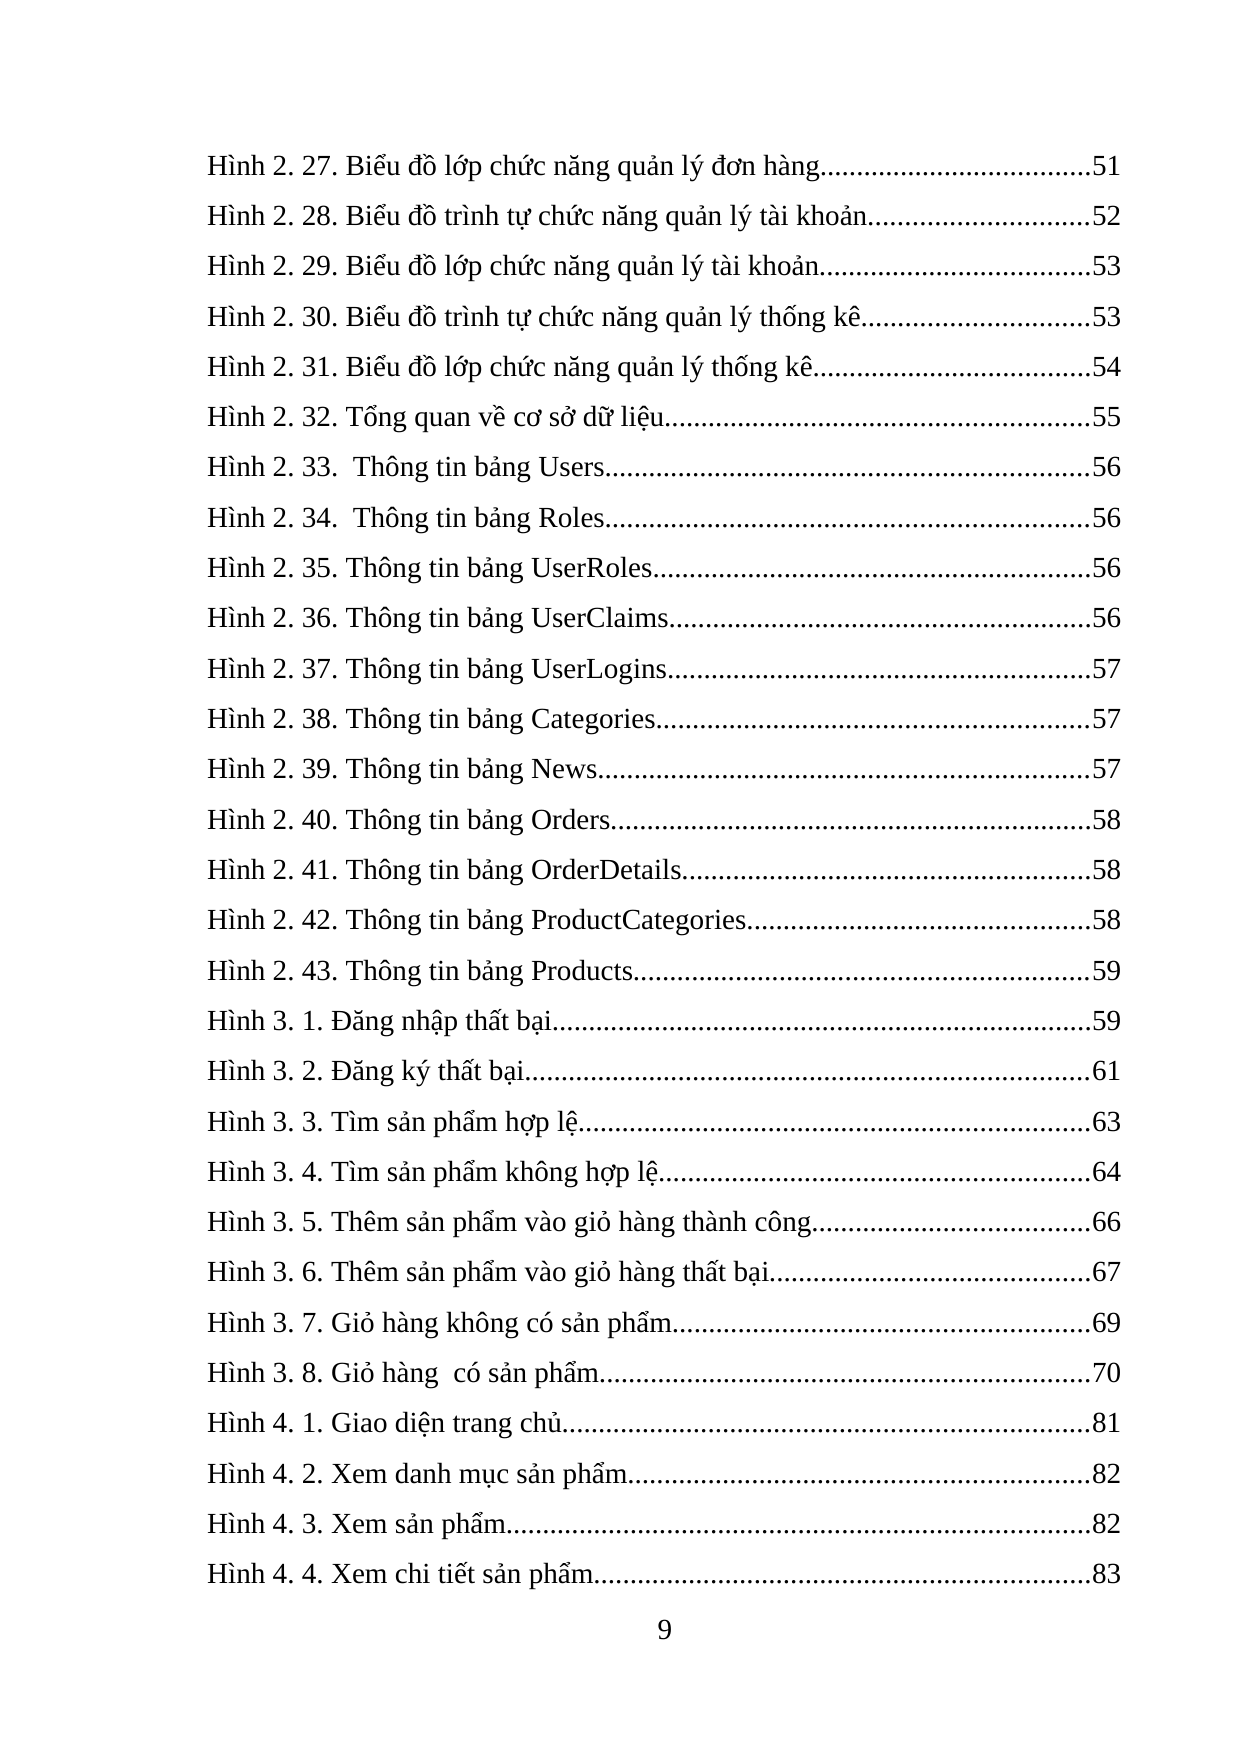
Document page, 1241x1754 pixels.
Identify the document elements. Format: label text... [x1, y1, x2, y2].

text Hình 2. 32. Tổng quan về cơ sở dữ liệu 55 [207, 399, 1122, 433]
text Hình 2. 30. Biểu đồ trình tự chức năng quản lý thống kê 53 [207, 299, 1122, 332]
text Hình 3. 6. Thêm sản phẩm vào giỏ hàng thất bại 67 [207, 1254, 1122, 1288]
text Hình 2. 33. Thông tin bảng Users 56 [207, 449, 1122, 483]
text Hình 2. 37. Thông tin bảng UserLogins 57 [207, 651, 1122, 684]
text Hình 2. 39. Thông tin bảng News 57 [207, 751, 1122, 785]
text Hình 4. 4. Xem chi tiết sản phẩm 83 [207, 1556, 1122, 1590]
text Hình 2. 38. Thông tin bảng Categories 57 [207, 701, 1122, 735]
text Hình 2. 29. Biểu đồ lớp chức năng quản lý tài khoản 53 [207, 248, 1122, 282]
text Hình 3. 4. Tìm sản phẩm không hợp lệ 64 [207, 1154, 1122, 1187]
text Hình 3. 3. Tìm sản phẩm hợp lệ 63 [207, 1104, 1122, 1137]
text Hình 2. 42. Thông tin bảng ProductCategories 58 [207, 902, 1122, 936]
text Hình 2. 43. Thông tin bảng Products 59 [207, 953, 1122, 986]
text Hình 2. 36. Thông tin bảng UserClaims 56 [207, 601, 1122, 634]
text Hình 2. 35. Thông tin bảng UserRoles 56 [207, 550, 1122, 584]
text Hình 2. 41. Thông tin bảng OrderDetails 58 [207, 852, 1122, 886]
text Hình 3. 8. Giỏ hàng có sản phẩm 70 [207, 1355, 1122, 1389]
text Hình 3. 1. Đăng nhập thất bại 59 [207, 1003, 1122, 1037]
text Hình 3. 7. Giỏ hàng không có sản phẩm 69 [207, 1305, 1122, 1338]
text Hình 4. 3. Xem sản phẩm 82 [207, 1506, 1122, 1540]
text Hình 2. 34. Thông tin bảng Roles 56 [207, 500, 1122, 533]
text Hình 2. 28. Biểu đồ trình tự chức năng quản lý tài khoản 52 [207, 198, 1122, 232]
text Hình 4. 2. Xem danh mục sản phẩm 82 [207, 1456, 1122, 1489]
text Hình 3. 5. Thêm sản phẩm vào giỏ hàng thành công 66 [207, 1204, 1122, 1238]
text Hình 2. 27. Biểu đồ lớp chức năng quản lý đơn hàng 51 [207, 148, 1122, 181]
text Hình 2. 40. Thông tin bảng Orders 58 [207, 802, 1122, 835]
text Hình 3. 2. Đăng ký thất bại 61 [207, 1053, 1122, 1087]
text Hình 2. 31. Biểu đồ lớp chức năng quản lý thống kê 54 [207, 349, 1122, 382]
text Hình 4. 1. Giao diện trang chủ 81 [207, 1406, 1122, 1439]
